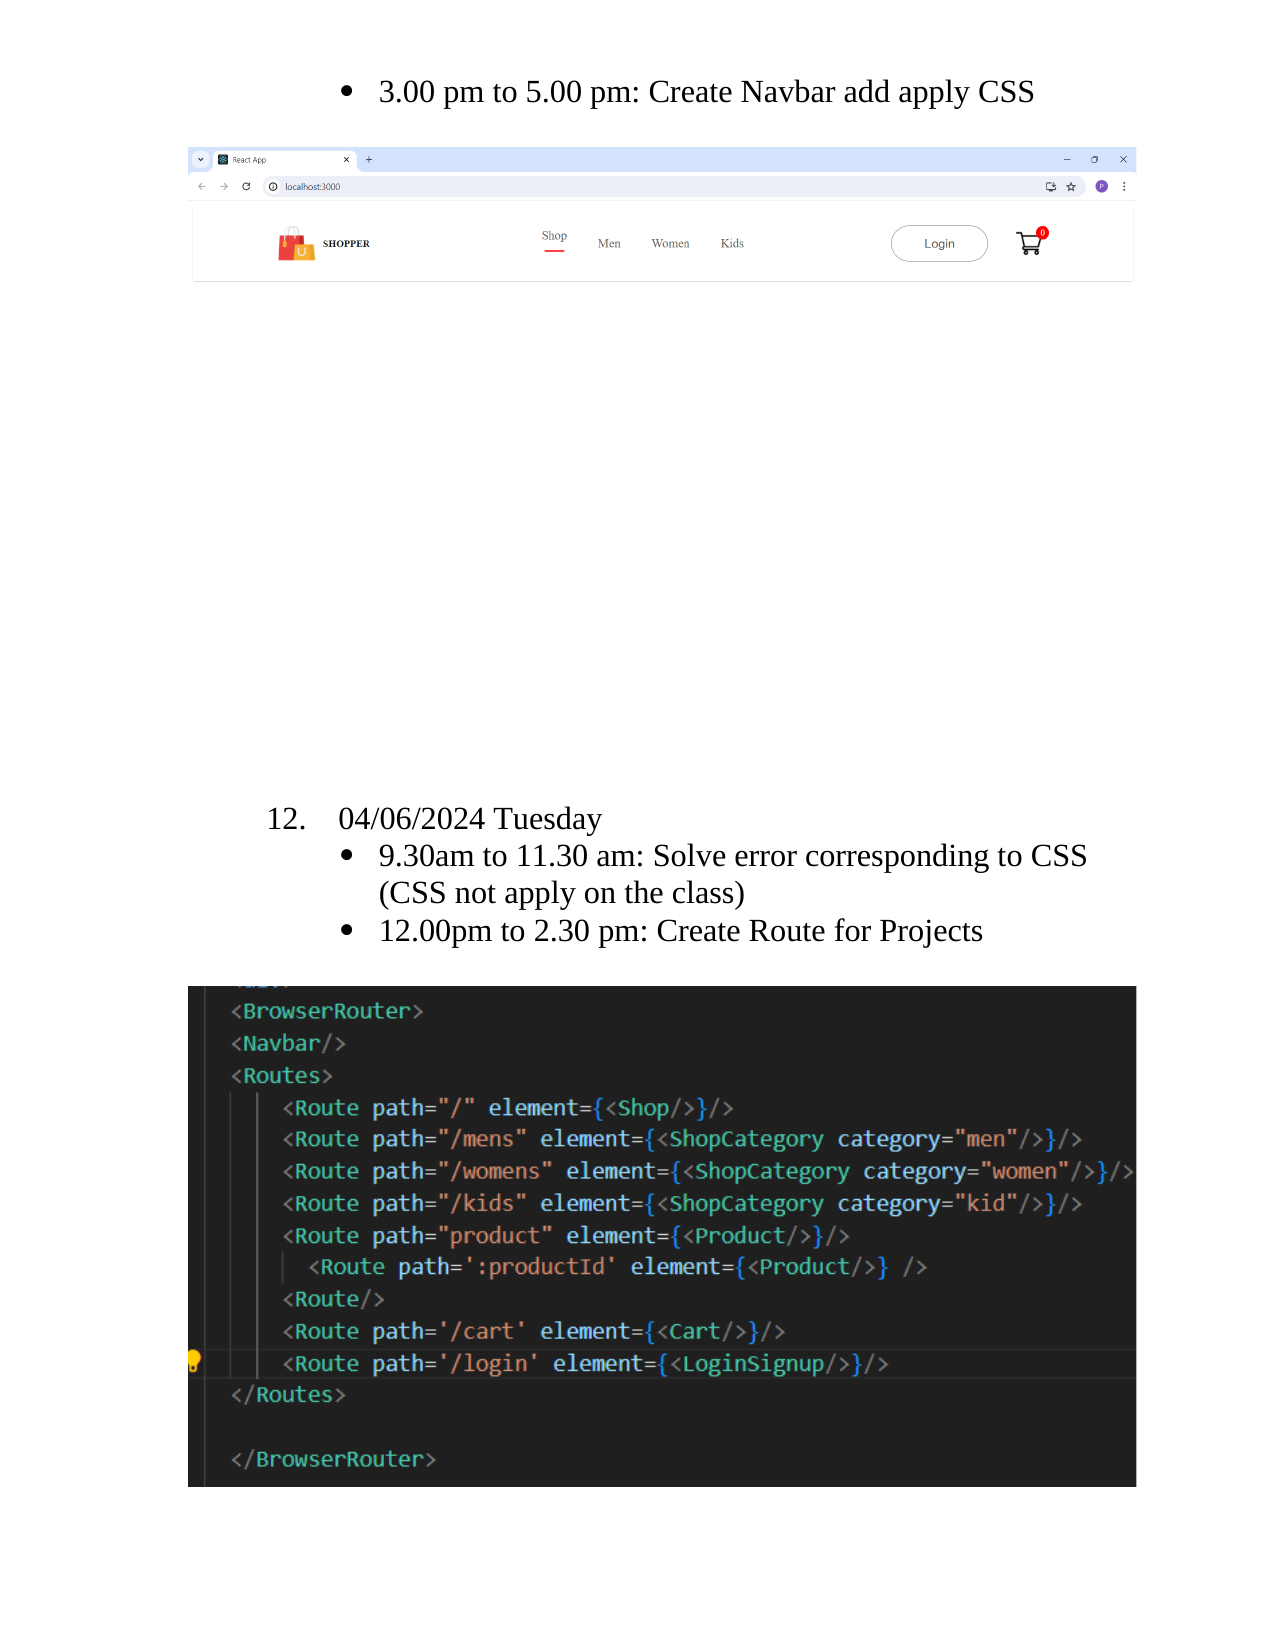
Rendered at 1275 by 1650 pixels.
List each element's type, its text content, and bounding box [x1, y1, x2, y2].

list 3.00 pm to 5.00 pm: Create Navbar add apply CSS [341, 72, 1137, 109]
list 12.00pm to 2.30 pm: Create Route for Projects [341, 911, 1137, 948]
list 9.30am to 11.30 am: Solve error corresponding to CSS (CSS not apply on the class) [341, 837, 1137, 911]
picture [188, 147, 1137, 650]
list 04/06/2024 Tuesday [266, 800, 1137, 837]
picture [188, 986, 1137, 1487]
